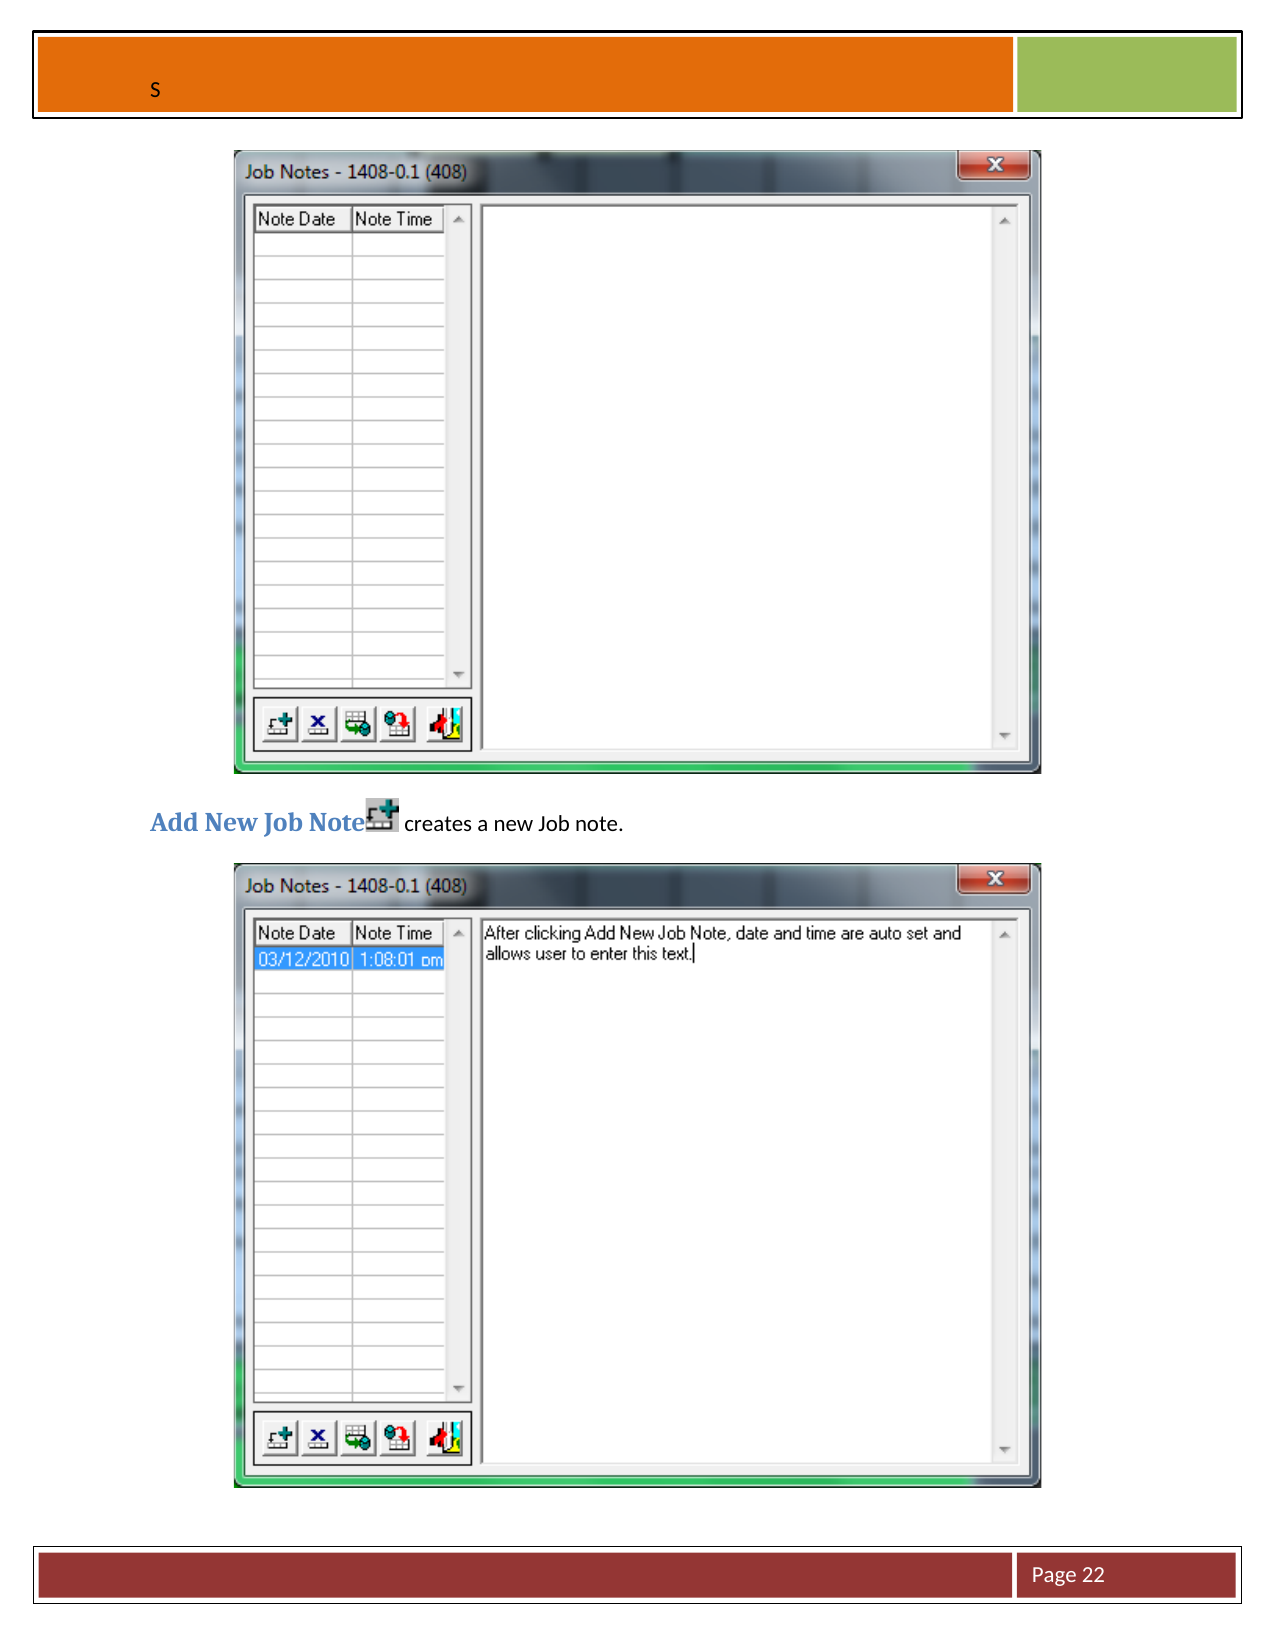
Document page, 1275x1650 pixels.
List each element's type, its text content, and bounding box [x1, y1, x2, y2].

picture [233, 863, 1042, 1488]
picture [233, 150, 1042, 774]
picture [365, 798, 399, 832]
text Add New Job Note creates a new Job note. [150, 798, 1125, 838]
